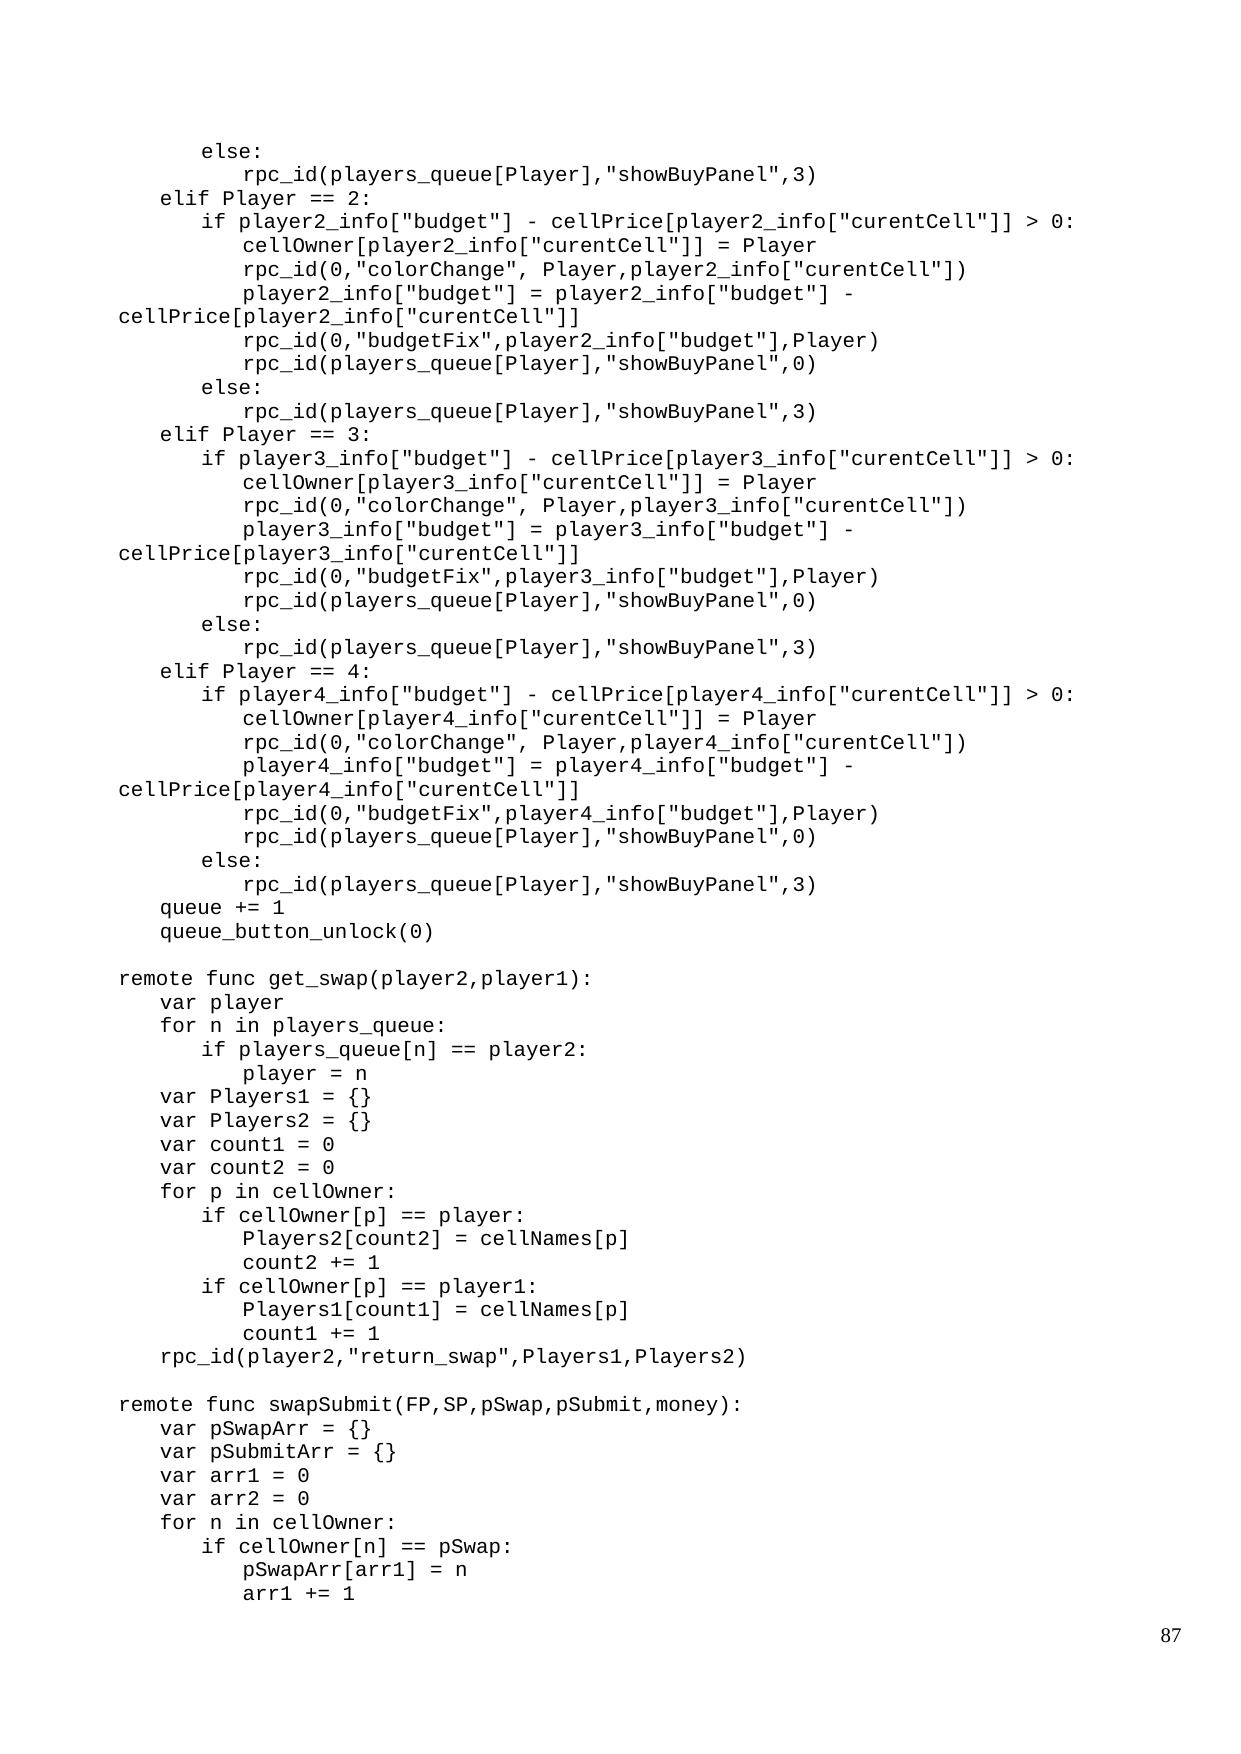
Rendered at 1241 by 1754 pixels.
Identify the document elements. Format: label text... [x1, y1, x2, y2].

text rpc_id(players_queue[Player],"showBuyPanel",3) [118, 164, 1181, 188]
text player3_info["budget"] = player3_info["budget"] - cellPrice[player3_info["curentCell"]] [118, 519, 1181, 566]
text var arr1 = 0 [118, 1465, 1181, 1488]
text Players2[count2] = cellNames[p] [118, 1228, 1181, 1252]
text var pSubmitArr = {} [118, 1441, 1181, 1465]
text player4_info["budget"] = player4_info["budget"] - cellPrice[player4_info["curentCell"]] [118, 755, 1181, 803]
text else: [118, 141, 1181, 164]
text var Players2 = {} [118, 1110, 1181, 1134]
text var player [118, 992, 1181, 1016]
text rpc_id(players_queue[Player],"showBuyPanel",3) [118, 874, 1181, 897]
text count1 += 1 [118, 1323, 1181, 1347]
text if player2_info["budget"] - cellPrice[player2_info["curentCell"]] > 0: [118, 212, 1181, 235]
text count2 += 1 [118, 1252, 1181, 1276]
text rpc_id(players_queue[Player],"showBuyPanel",3) [118, 401, 1181, 424]
text rpc_id(0,"budgetFix",player2_info["budget"],Player) [118, 330, 1181, 353]
text cellOwner[player2_info["curentCell"]] = Player [118, 235, 1181, 259]
text queue += 1 [118, 897, 1181, 921]
text queue_button_unlock(0) [118, 921, 1181, 944]
text cellOwner[player3_info["curentCell"]] = Player [118, 472, 1181, 495]
text elif Player == 3: [118, 424, 1181, 448]
text if cellOwner[p] == player: [118, 1205, 1181, 1228]
text remote func swapSubmit(FP,SP,pSwap,pSubmit,money): [118, 1394, 1181, 1417]
text for p in cellOwner: [118, 1181, 1181, 1205]
text rpc_id(0,"colorChange", Player,player2_info["curentCell"]) [118, 259, 1181, 282]
text elif Player == 4: [118, 661, 1181, 684]
text player2_info["budget"] = player2_info["budget"] - cellPrice[player2_info["curentCell"]] [118, 282, 1181, 330]
text var Players1 = {} [118, 1086, 1181, 1110]
text var pSwapArr = {} [118, 1417, 1181, 1441]
text arr1 += 1 [118, 1583, 1181, 1607]
text rpc_id(players_queue[Player],"showBuyPanel",0) [118, 826, 1181, 850]
text else: [118, 613, 1181, 637]
text rpc_id(0,"budgetFix",player3_info["budget"],Player) [118, 566, 1181, 590]
text remote func get_swap(player2,player1): [118, 968, 1181, 992]
text if cellOwner[p] == player1: [118, 1276, 1181, 1299]
text else: [118, 850, 1181, 874]
text if players_queue[n] == player2: [118, 1039, 1181, 1063]
text if player3_info["budget"] - cellPrice[player3_info["curentCell"]] > 0: [118, 448, 1181, 472]
text rpc_id(0,"budgetFix",player4_info["budget"],Player) [118, 803, 1181, 826]
text rpc_id(0,"colorChange", Player,player4_info["curentCell"]) [118, 732, 1181, 755]
text elif Player == 2: [118, 188, 1181, 212]
text else: [118, 377, 1181, 401]
text if cellOwner[n] == pSwap: [118, 1536, 1181, 1559]
text cellOwner[player4_info["curentCell"]] = Player [118, 708, 1181, 732]
text var count1 = 0 [118, 1134, 1181, 1157]
text rpc_id(players_queue[Player],"showBuyPanel",0) [118, 590, 1181, 613]
text rpc_id(0,"colorChange", Player,player3_info["curentCell"]) [118, 495, 1181, 519]
text rpc_id(players_queue[Player],"showBuyPanel",3) [118, 637, 1181, 661]
text for n in cellOwner: [118, 1512, 1181, 1536]
text rpc_id(player2,"return_swap",Players1,Players2) [118, 1347, 1181, 1370]
text rpc_id(players_queue[Player],"showBuyPanel",0) [118, 353, 1181, 377]
text pSwapArr[arr1] = n [118, 1559, 1181, 1583]
text player = n [118, 1063, 1181, 1086]
text Players1[count1] = cellNames[p] [118, 1299, 1181, 1323]
text var arr2 = 0 [118, 1488, 1181, 1512]
text var count2 = 0 [118, 1157, 1181, 1181]
text for n in players_queue: [118, 1016, 1181, 1039]
text if player4_info["budget"] - cellPrice[player4_info["curentCell"]] > 0: [118, 684, 1181, 708]
